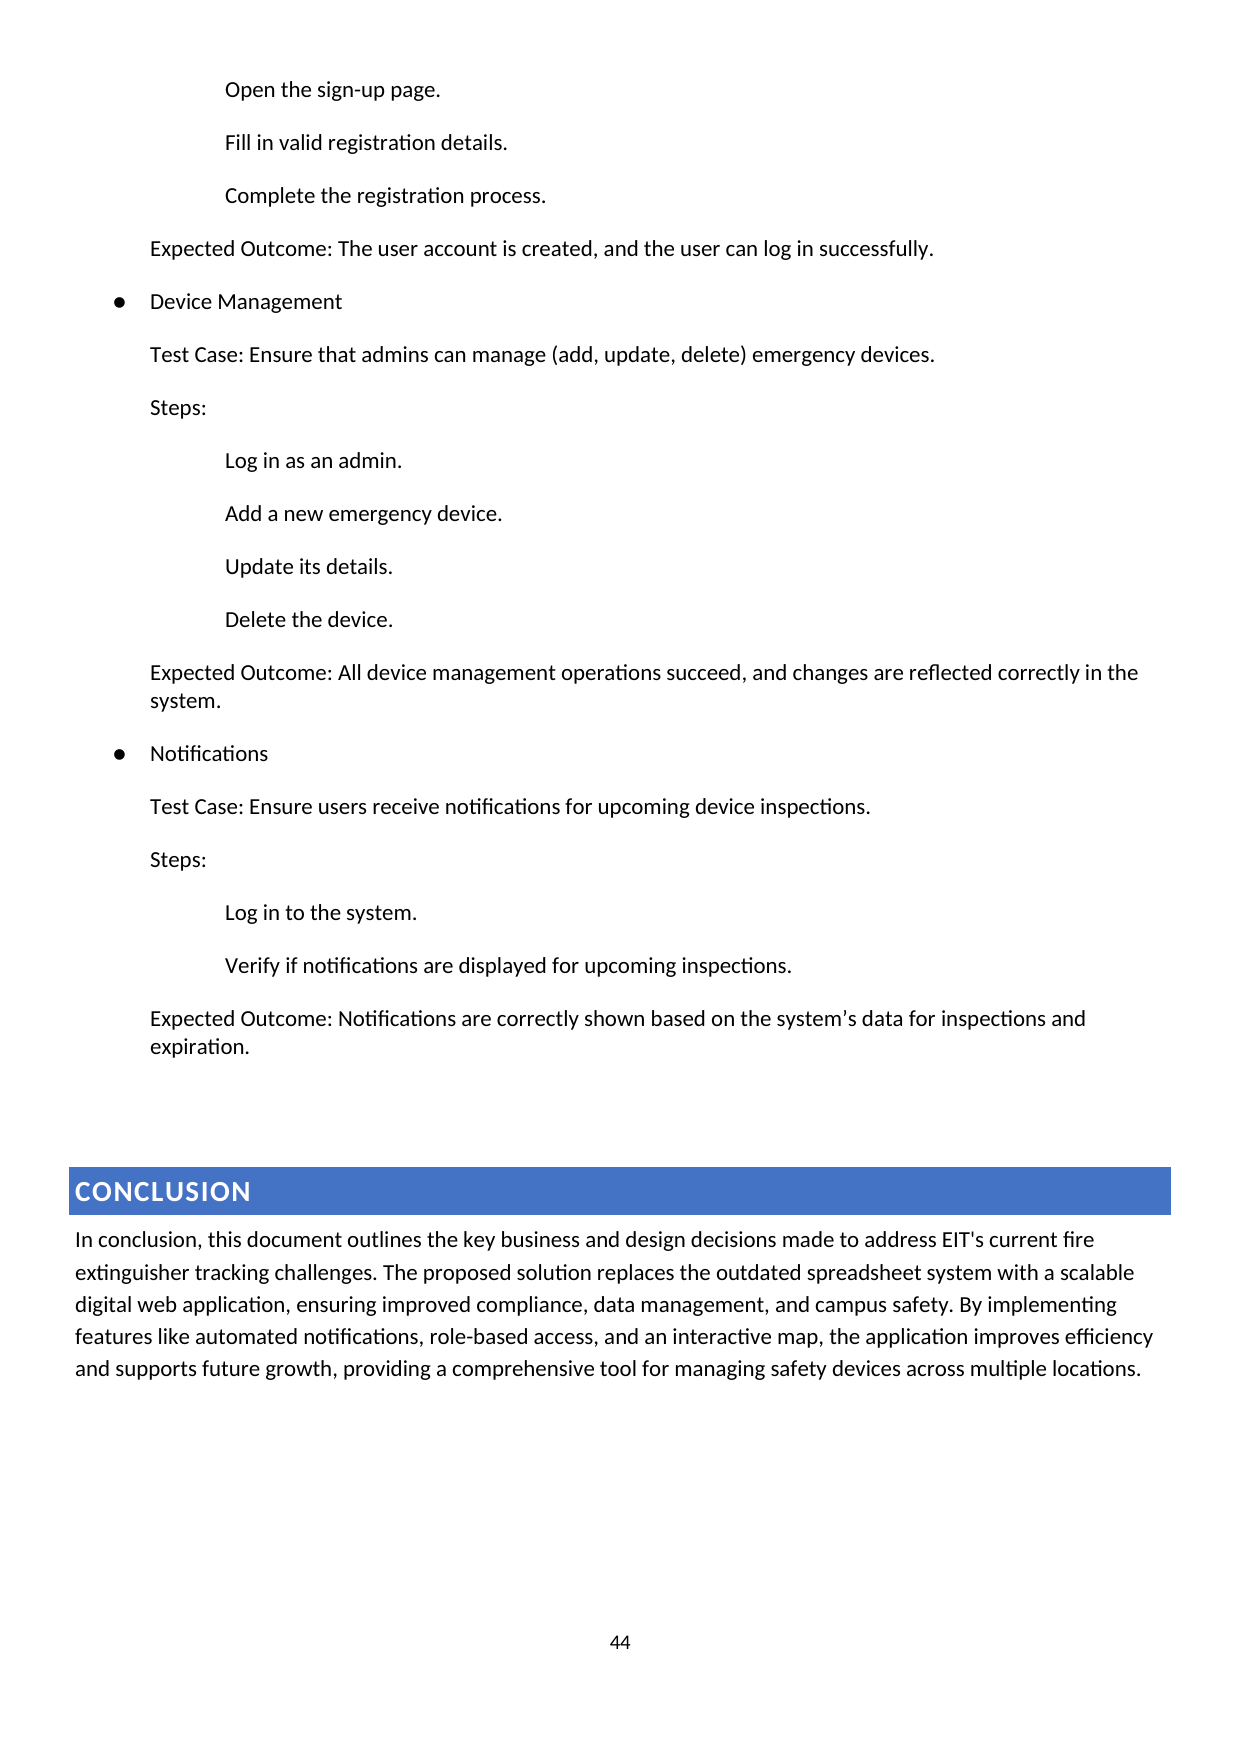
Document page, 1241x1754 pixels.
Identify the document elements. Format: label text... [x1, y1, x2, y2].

text Expected Outcome: The user account is created, and the user can log in successfully. [150, 234, 1165, 262]
text Steps: [150, 845, 1165, 873]
text Fill in valid registration details. [225, 128, 1165, 156]
subtitle Conclusion [75, 1173, 1165, 1209]
text Complete the registration process. [225, 181, 1165, 209]
text Log in to the system. [225, 898, 1165, 926]
text Verify if notifications are displayed for upcoming inspections. [225, 951, 1165, 979]
text Log in as an admin. [225, 446, 1165, 474]
text Steps: [150, 393, 1165, 421]
text Expected Outcome: Notifications are correctly shown based on the system’s data for inspections and expiration. [150, 1004, 1165, 1142]
list Device Management [112, 287, 1165, 315]
text Expected Outcome: All device management operations succeed, and changes are reflected correctly in the system. [150, 658, 1165, 714]
text Add a new emergency device. [225, 499, 1165, 527]
text Test Case: Ensure users receive notifications for upcoming device inspections. [150, 792, 1165, 820]
text Delete the device. [225, 605, 1165, 633]
text Test Case: Ensure that admins can manage (add, update, delete) emergency devices. [150, 340, 1165, 368]
text Open the sign-up page. [225, 75, 1165, 103]
list Notifications [112, 739, 1165, 767]
text Update its details. [225, 552, 1165, 580]
text In conclusion, this document outlines the key business and design decisions made to address EIT's current fire extinguisher tracking challenges. The proposed solution replaces the outdated spreadsheet system with a scalable digital web application, ensuring improved compliance, data management, and campus safety. By implementing features like automated notifications, role-based access, and an interactive map, the application improves efficiency and supports future growth, providing a comprehensive tool for managing safety devices across multiple locations. [75, 1225, 1165, 1382]
